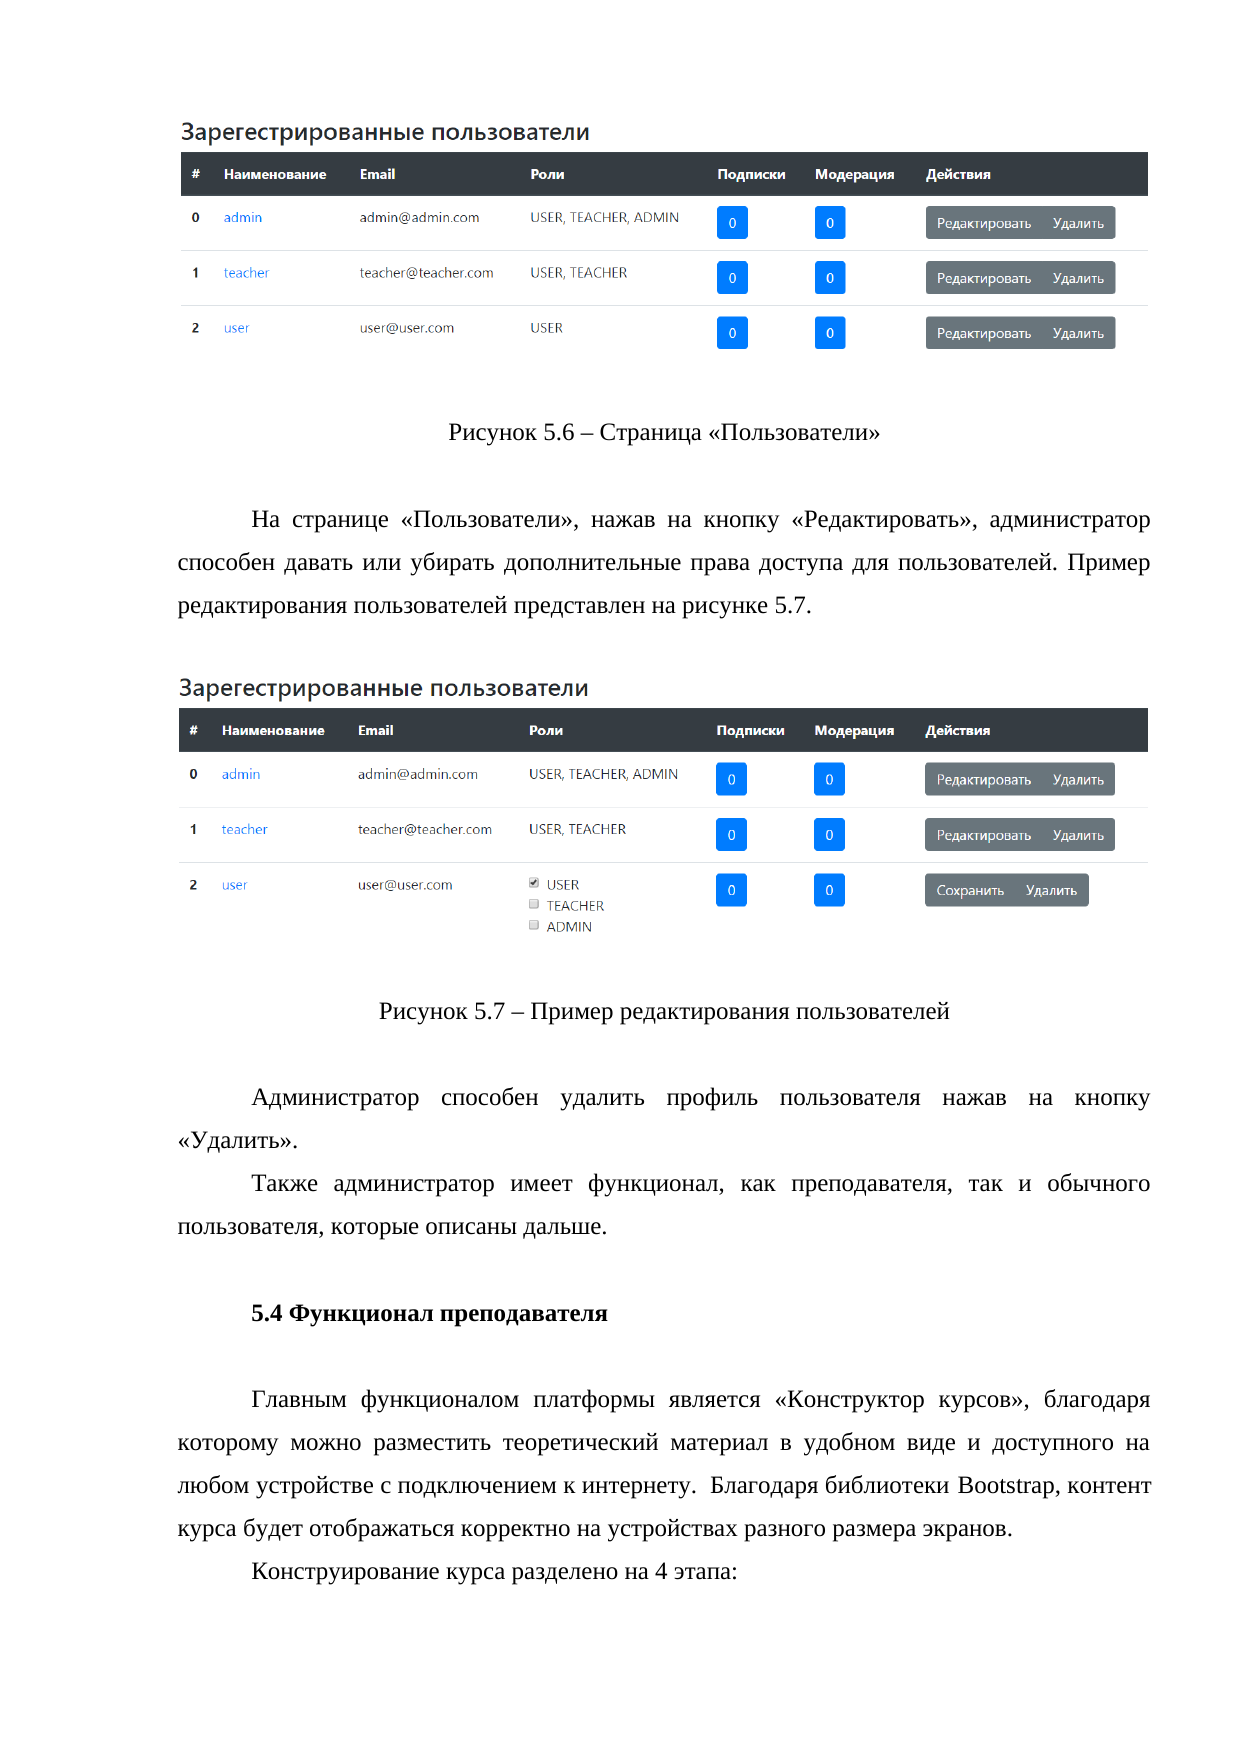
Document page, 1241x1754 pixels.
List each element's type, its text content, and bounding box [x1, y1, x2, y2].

text Администратор способен удалить профиль пользователя нажав на кнопку «Удалить». [177, 1082, 1152, 1154]
text Рисунок 5.7 – Пример редактирования пользователей [177, 996, 1152, 1024]
text На странице «Пользователи», нажав на кнопку «Редактировать», администратор способен давать или убирать дополнительные права доступа для пользователей. Пример редактирования пользователей представлен на рисунке 5.7. [177, 504, 1152, 619]
text Также администратор имеет функционал, как преподавателя, так и обычного пользователя, которые описаны дальше. [177, 1168, 1152, 1240]
text Конструирование курса разделено на 4 этапа: [177, 1556, 1152, 1585]
subtitle 5.4 Функционал преподавателя [177, 1298, 1152, 1326]
text Главным функционалом платформы является «Конструктор курсов», благодаря которому можно разместить теоретический материал в удобном виде и доступного на любом устройстве с подключением к интернету. Благодаря библиотеки Bootstrap, контент курса будет отображаться корректно на устройствах разного размера экранов. [177, 1384, 1152, 1542]
text Рисунок 5.6 – Страница «Пользователи» [177, 417, 1152, 446]
picture [177, 118, 1152, 360]
picture [177, 676, 1152, 939]
